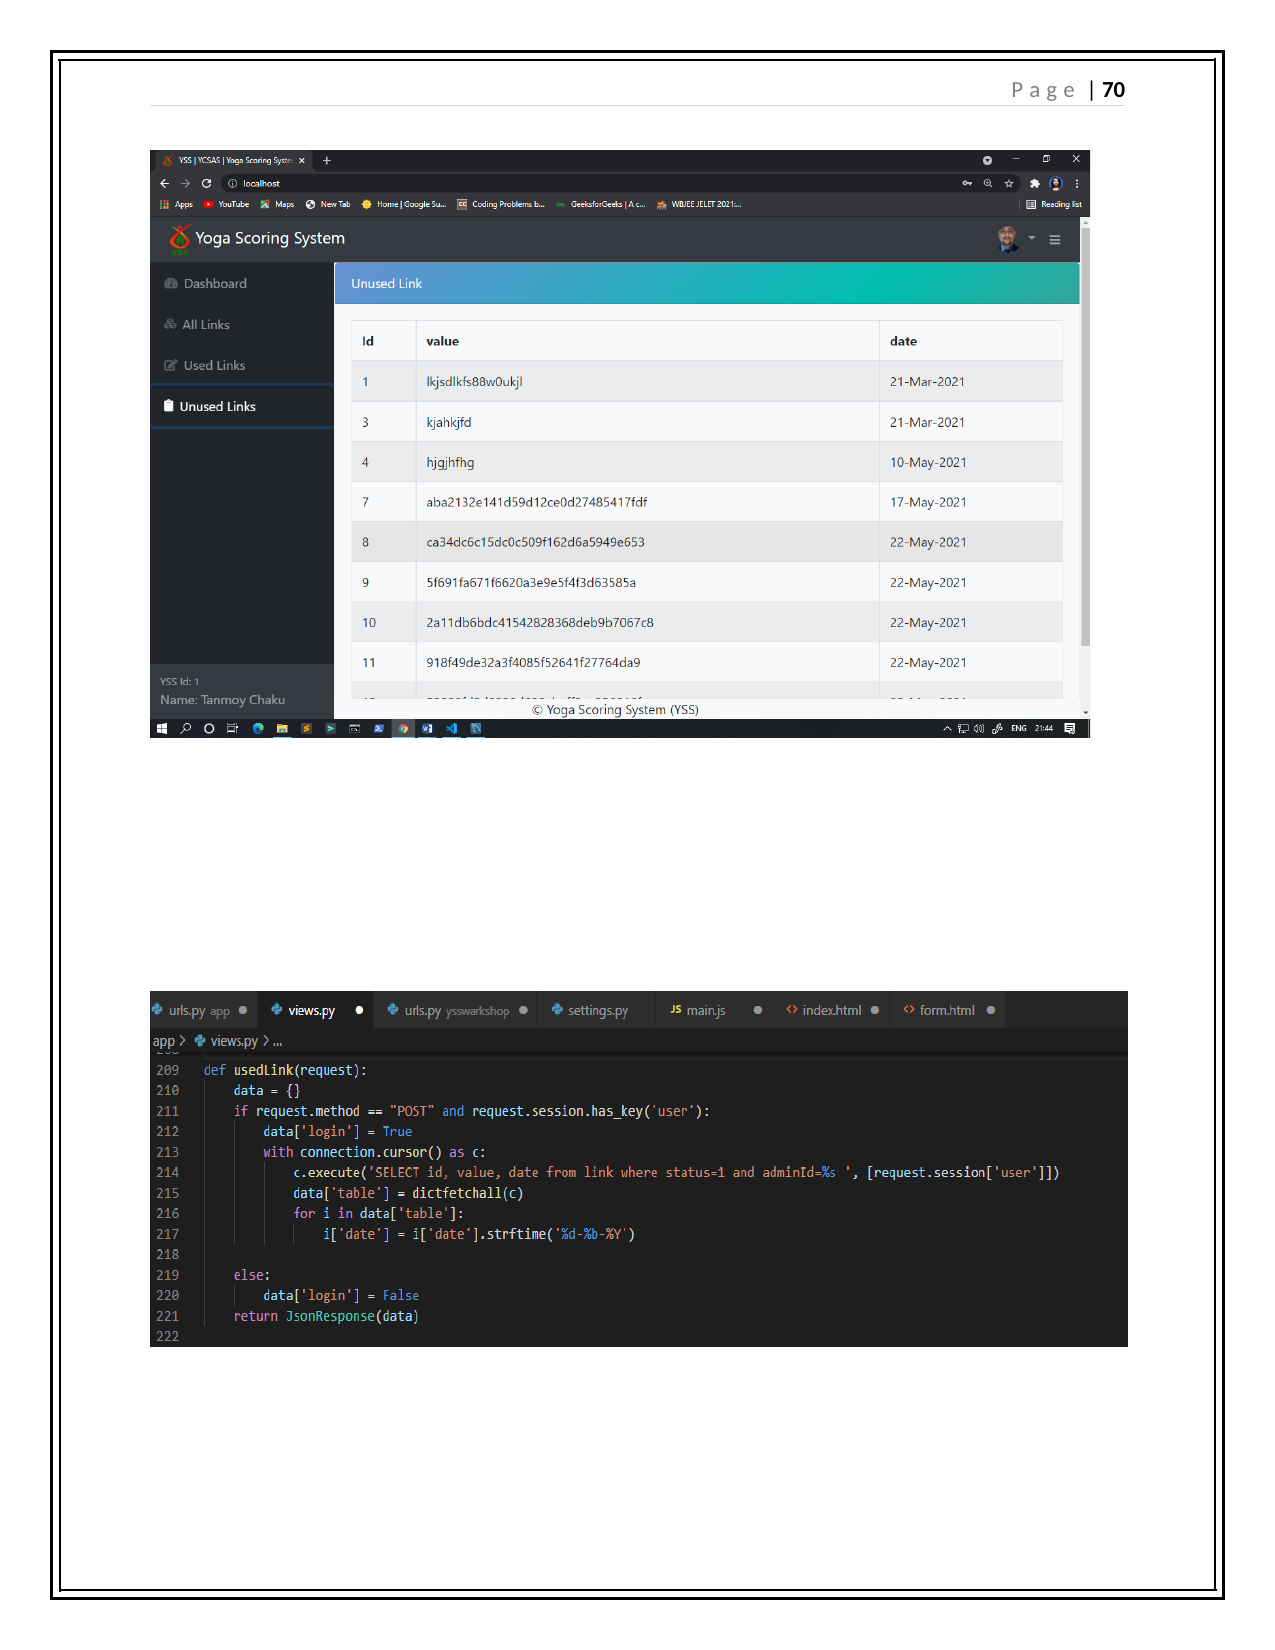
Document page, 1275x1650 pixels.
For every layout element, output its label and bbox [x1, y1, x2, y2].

picture [150, 150, 1091, 738]
picture [150, 991, 1128, 1347]
